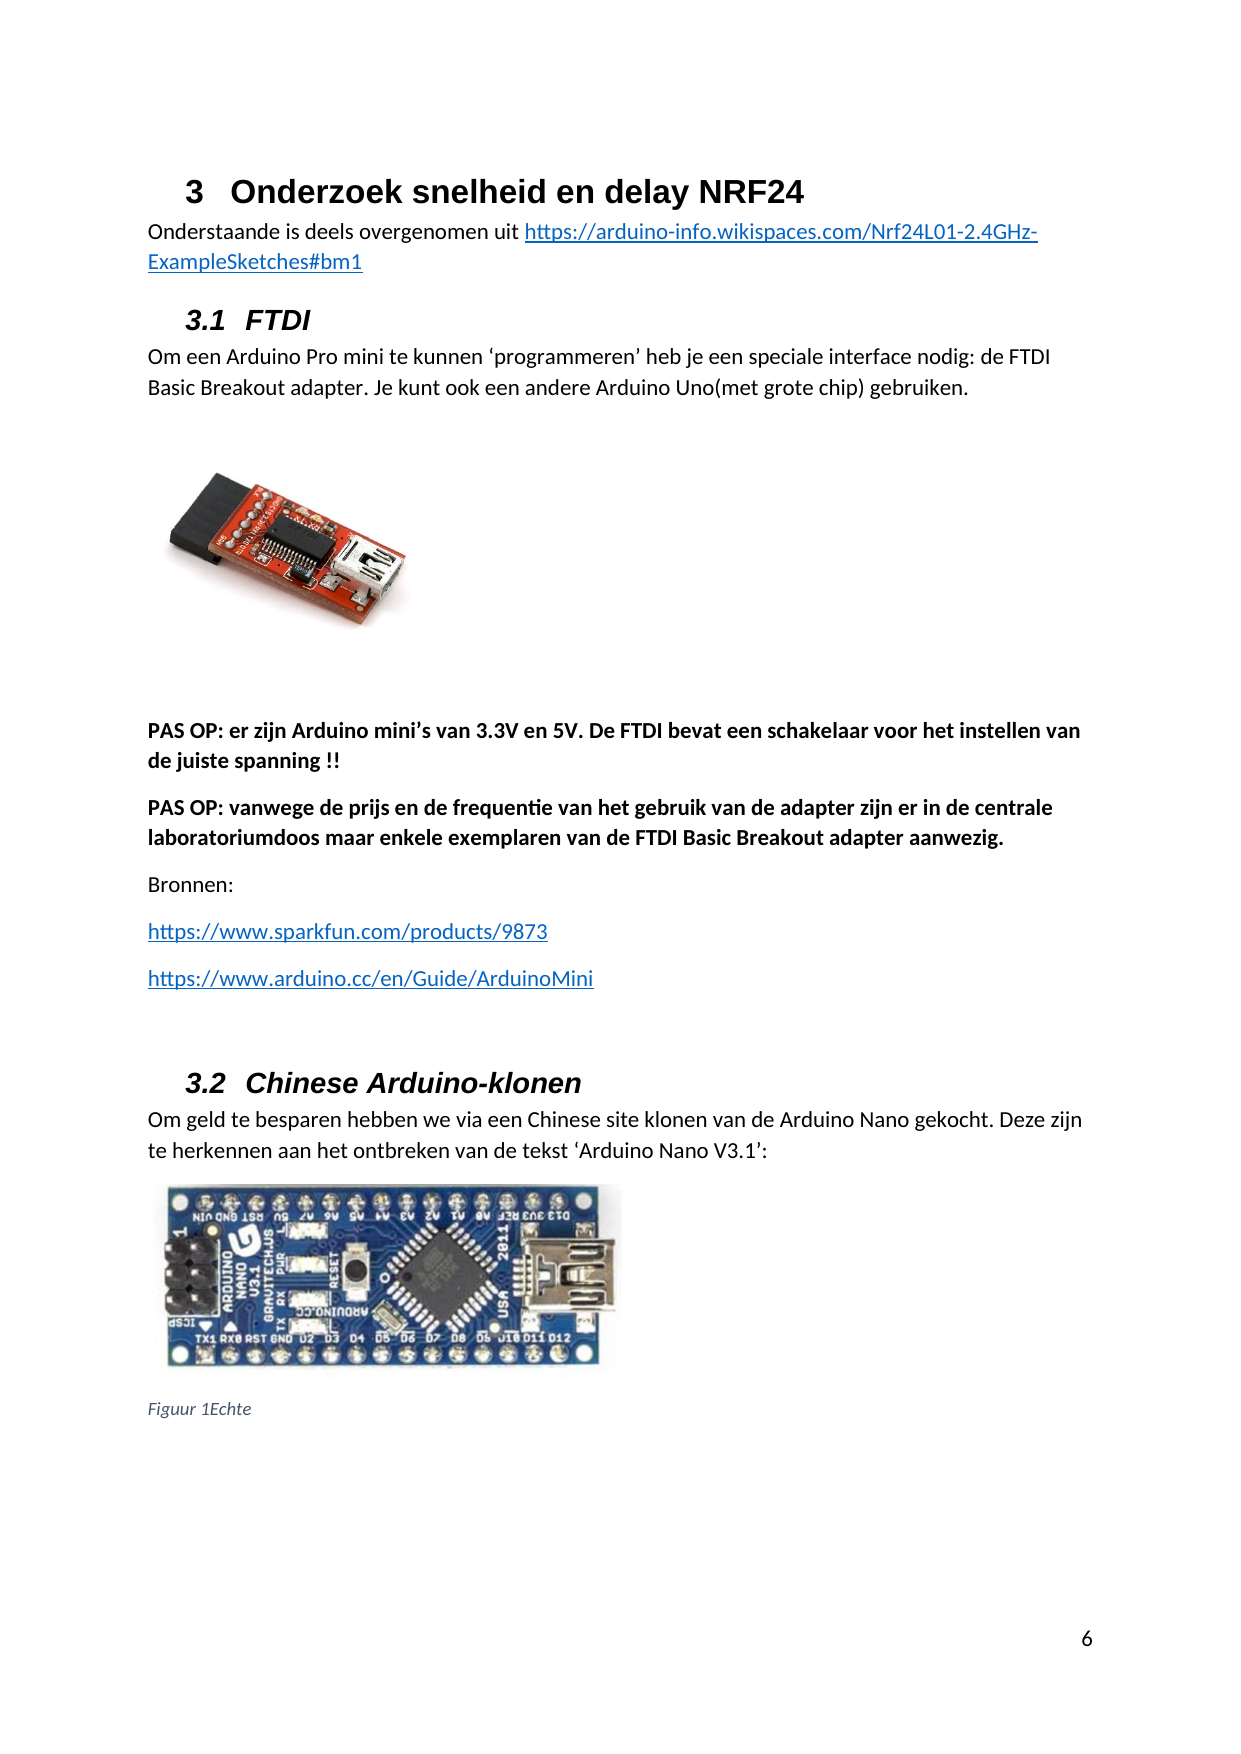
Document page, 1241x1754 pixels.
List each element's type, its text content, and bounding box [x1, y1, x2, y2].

text https://www.sparkfun.com/products/9873 [148, 917, 1093, 945]
picture [153, 1184, 622, 1379]
text Onderstaande is deels overgenomen uit https://arduino-info.wikispaces.com/Nrf24L01-2.4GHz-ExampleSketches#bm1 [148, 217, 1093, 276]
text Om geld te besparen hebben we via een Chinese site klonen van de Arduino Nano gekocht. Deze zijn te herkennen aan het ontbreken van de tekst ‘Arduino Nano V3.1’: [148, 1106, 1093, 1164]
text PAS OP: vanwege de prijs en de frequentie van het gebruik van de adapter zijn er in de centrale laboratoriumdoos maar enkele exemplaren van de FTDI Basic Breakout adapter aanwezig. [148, 793, 1093, 851]
subtitle Onderzoek snelheid en delay NRF24 [185, 173, 1093, 211]
text Om een Arduino Pro mini te kunnen ‘programmeren’ heb je een speciale interface nodig: de FTDI Basic Breakout adapter. Je kunt ook een andere Arduino Uno(met grote chip) gebruiken. [148, 342, 1093, 401]
picture [147, 419, 425, 697]
text PAS OP: er zijn Arduino mini’s van 3.3V en 5V. De FTDI bevat een schakelaar voor het instellen van de juiste spanning !! [148, 716, 1093, 774]
text Bronnen: [148, 870, 1093, 898]
text Figuur 1Echte [148, 1397, 1093, 1420]
text https://www.arduino.cc/en/Guide/ArduinoMini [148, 964, 1093, 992]
subtitle Chinese Arduino-klonen [185, 1066, 1093, 1099]
subtitle FTDI [185, 303, 1093, 336]
